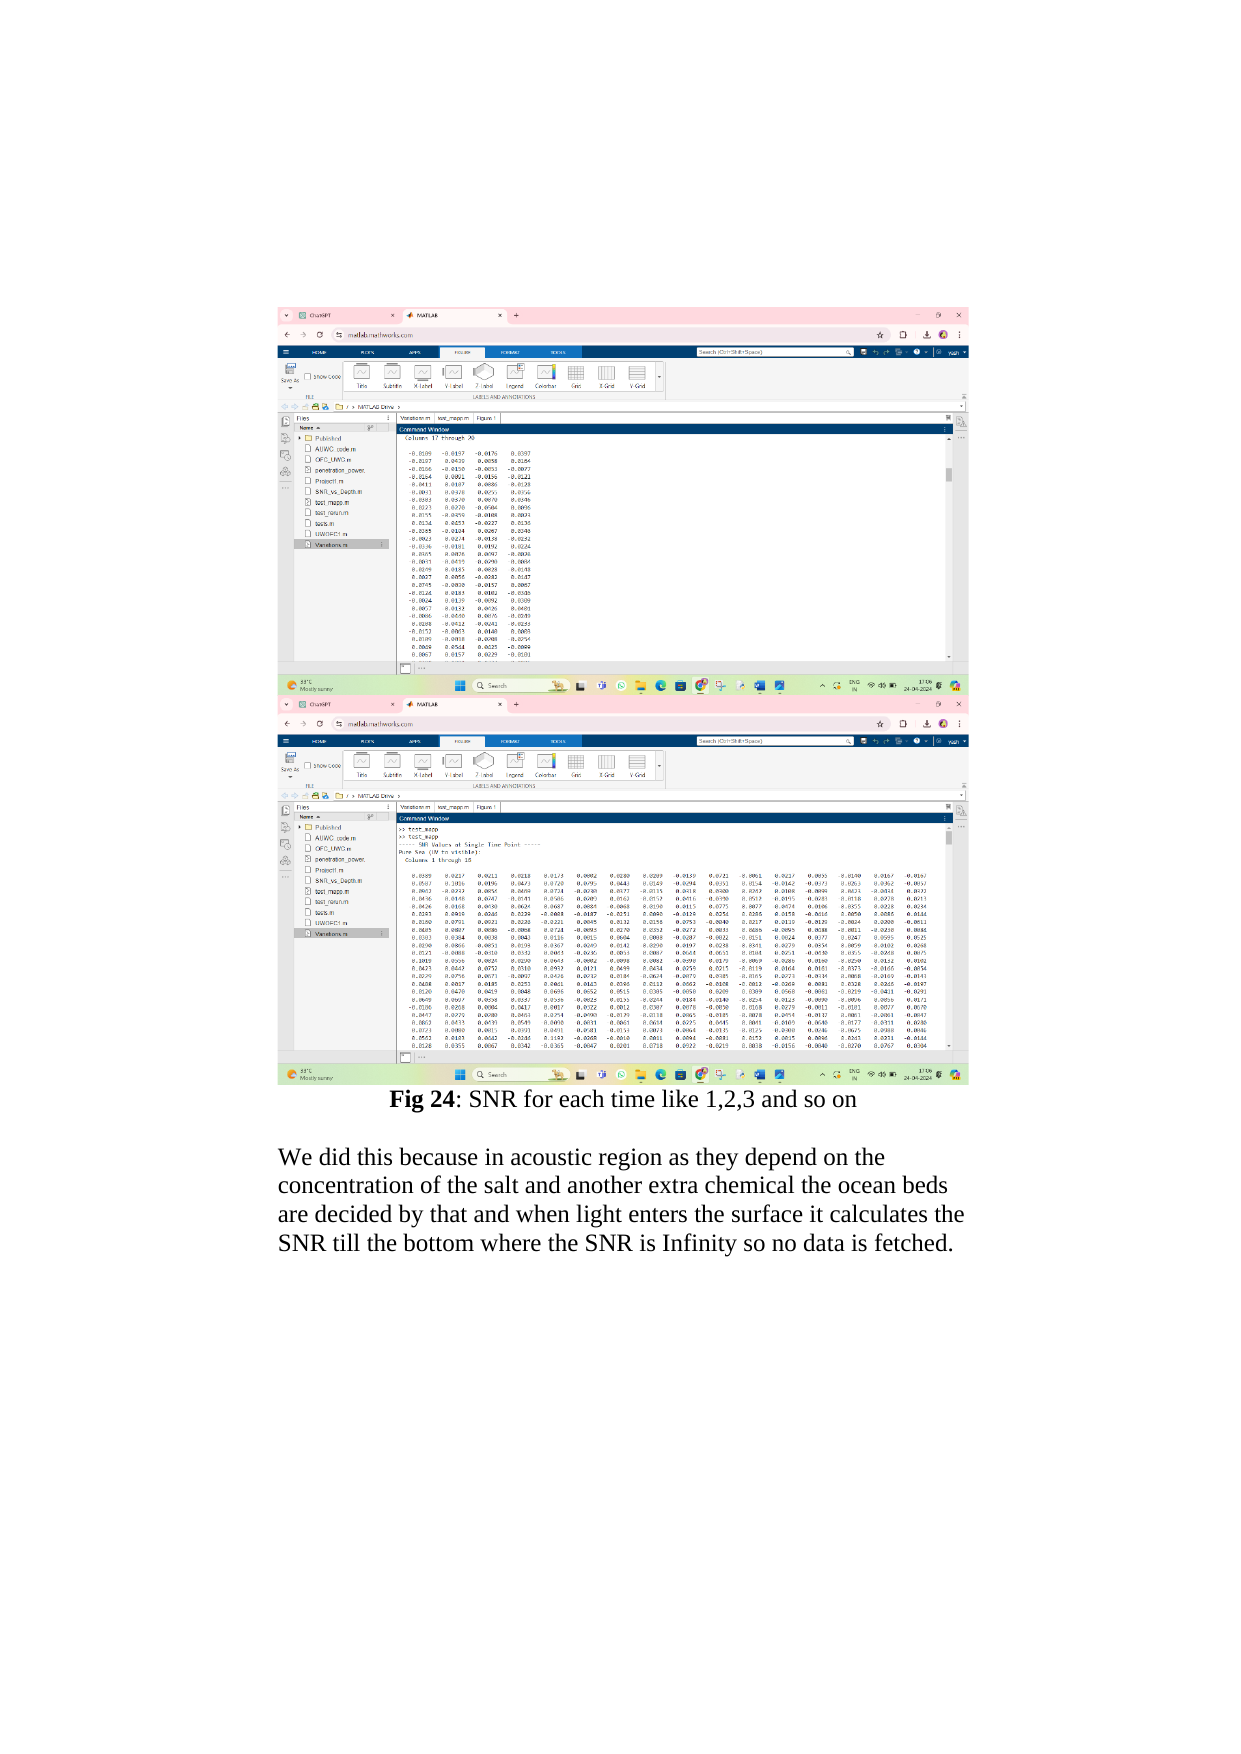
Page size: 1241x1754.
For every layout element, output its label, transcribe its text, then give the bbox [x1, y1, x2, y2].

text Fig 24: SNR for each time like 1,2,3 and so on [278, 1085, 968, 1113]
picture [277, 307, 969, 1085]
text We did this because in acoustic region as they depend on the concentration of the salt and another extra chemical the ocean beds are decided by that and when light enters the surface it calculates the SNR till the bottom where the SNR is Infinity so no data is fetched. [278, 1142, 968, 1257]
